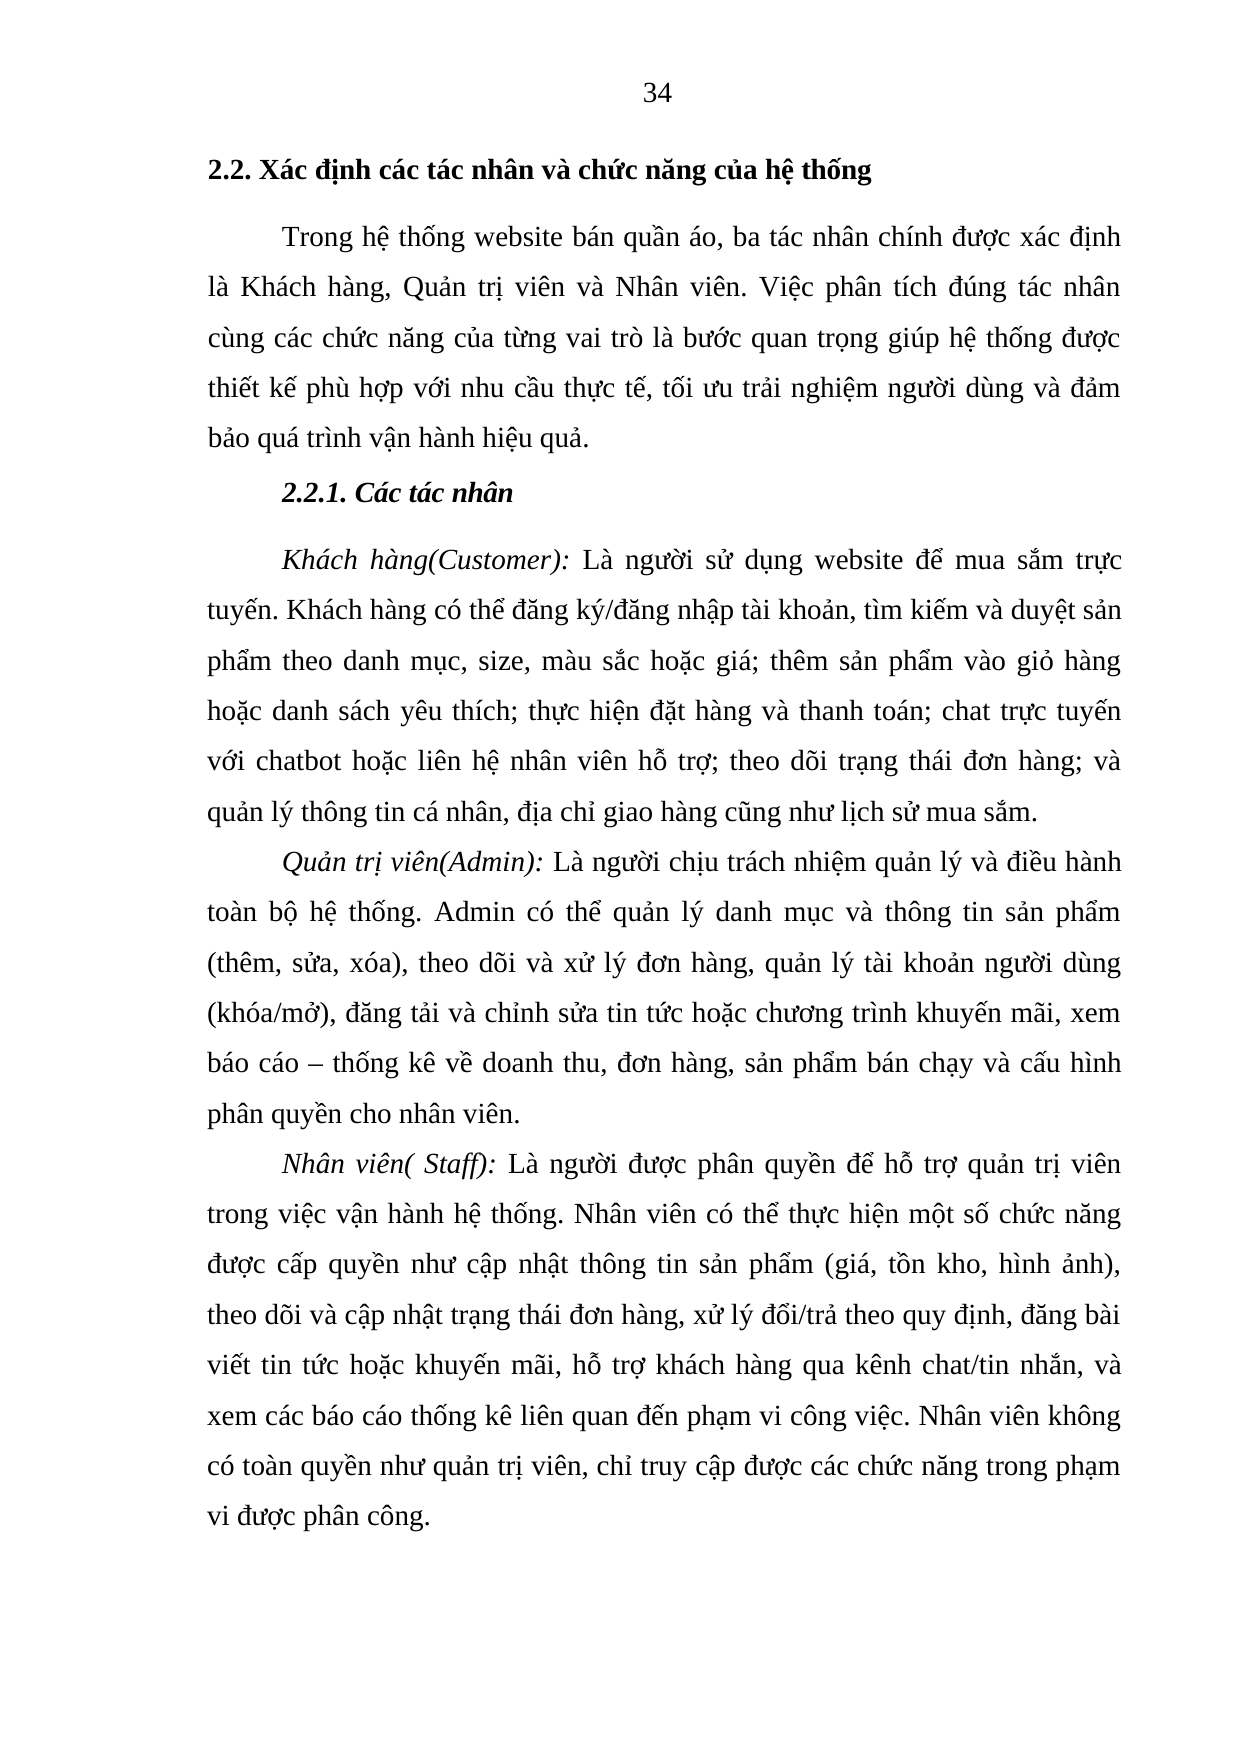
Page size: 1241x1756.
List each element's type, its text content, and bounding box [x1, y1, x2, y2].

text Khách hàng(Customer): Là người sử dụng website để mua sắm trực tuyến. Khách hàng có thể đăng ký/đăng nhập tài khoản, tìm kiếm và duyệt sản phẩm theo danh mục, size, màu sắc hoặc giá; thêm sản phẩm vào giỏ hàng hoặc danh sách yêu thích; thực hiện đặt hàng và thanh toán; chat trực tuyến với chatbot hoặc liên hệ nhân viên hỗ trợ; theo dõi trạng thái đơn hàng; và quản lý thông tin cá nhân, địa chỉ giao hàng cũng như lịch sử mua sắm. [207, 542, 1123, 827]
text Quản trị viên(Admin): Là người chịu trách nhiệm quản lý và điều hành toàn bộ hệ thống. Admin có thể quản lý danh mục và thông tin sản phẩm (thêm, sửa, xóa), theo dõi và xử lý đơn hàng, quản lý tài khoản người dùng (khóa/mở), đăng tải và chỉnh sửa tin tức hoặc chương trình khuyến mãi, xem báo cáo – thống kê về doanh thu, đơn hàng, sản phẩm bán chạy và cấu hình phân quyền cho nhân viên. [207, 844, 1122, 1129]
text Trong hệ thống website bán quần áo, ba tác nhân chính được xác định là Khách hàng, Quản trị viên và Nhân viên. Việc phân tích đúng tác nhân cùng các chức năng của từng vai trò là bước quan trọng giúp hệ thống được thiết kế phù hợp với nhu cầu thực tế, tối ưu trải nghiệm người dùng và đảm bảo quá trình vận hành hiệu quả. [208, 219, 1122, 454]
subtitle Xác định các tác nhân và chức năng của hệ thống [208, 152, 1137, 186]
subtitle Các tác nhân [282, 475, 1137, 508]
text Nhân viên( Staff): Là người được phân quyền để hỗ trợ quản trị viên trong việc vận hành hệ thống. Nhân viên có thể thực hiện một số chức năng được cấp quyền như cập nhật thông tin sản phẩm (giá, tồn kho, hình ảnh), theo dõi và cập nhật trạng thái đơn hàng, xử lý đổi/trả theo quy định, đăng bài viết tin tức hoặc khuyến mãi, hỗ trợ khách hàng qua kênh chat/tin nhắn, và xem các báo cáo thống kê liên quan đến phạm vi công việc. Nhân viên không có toàn quyền như quản trị viên, chỉ truy cập được các chức năng trong phạm vi được phân công. [207, 1146, 1123, 1532]
